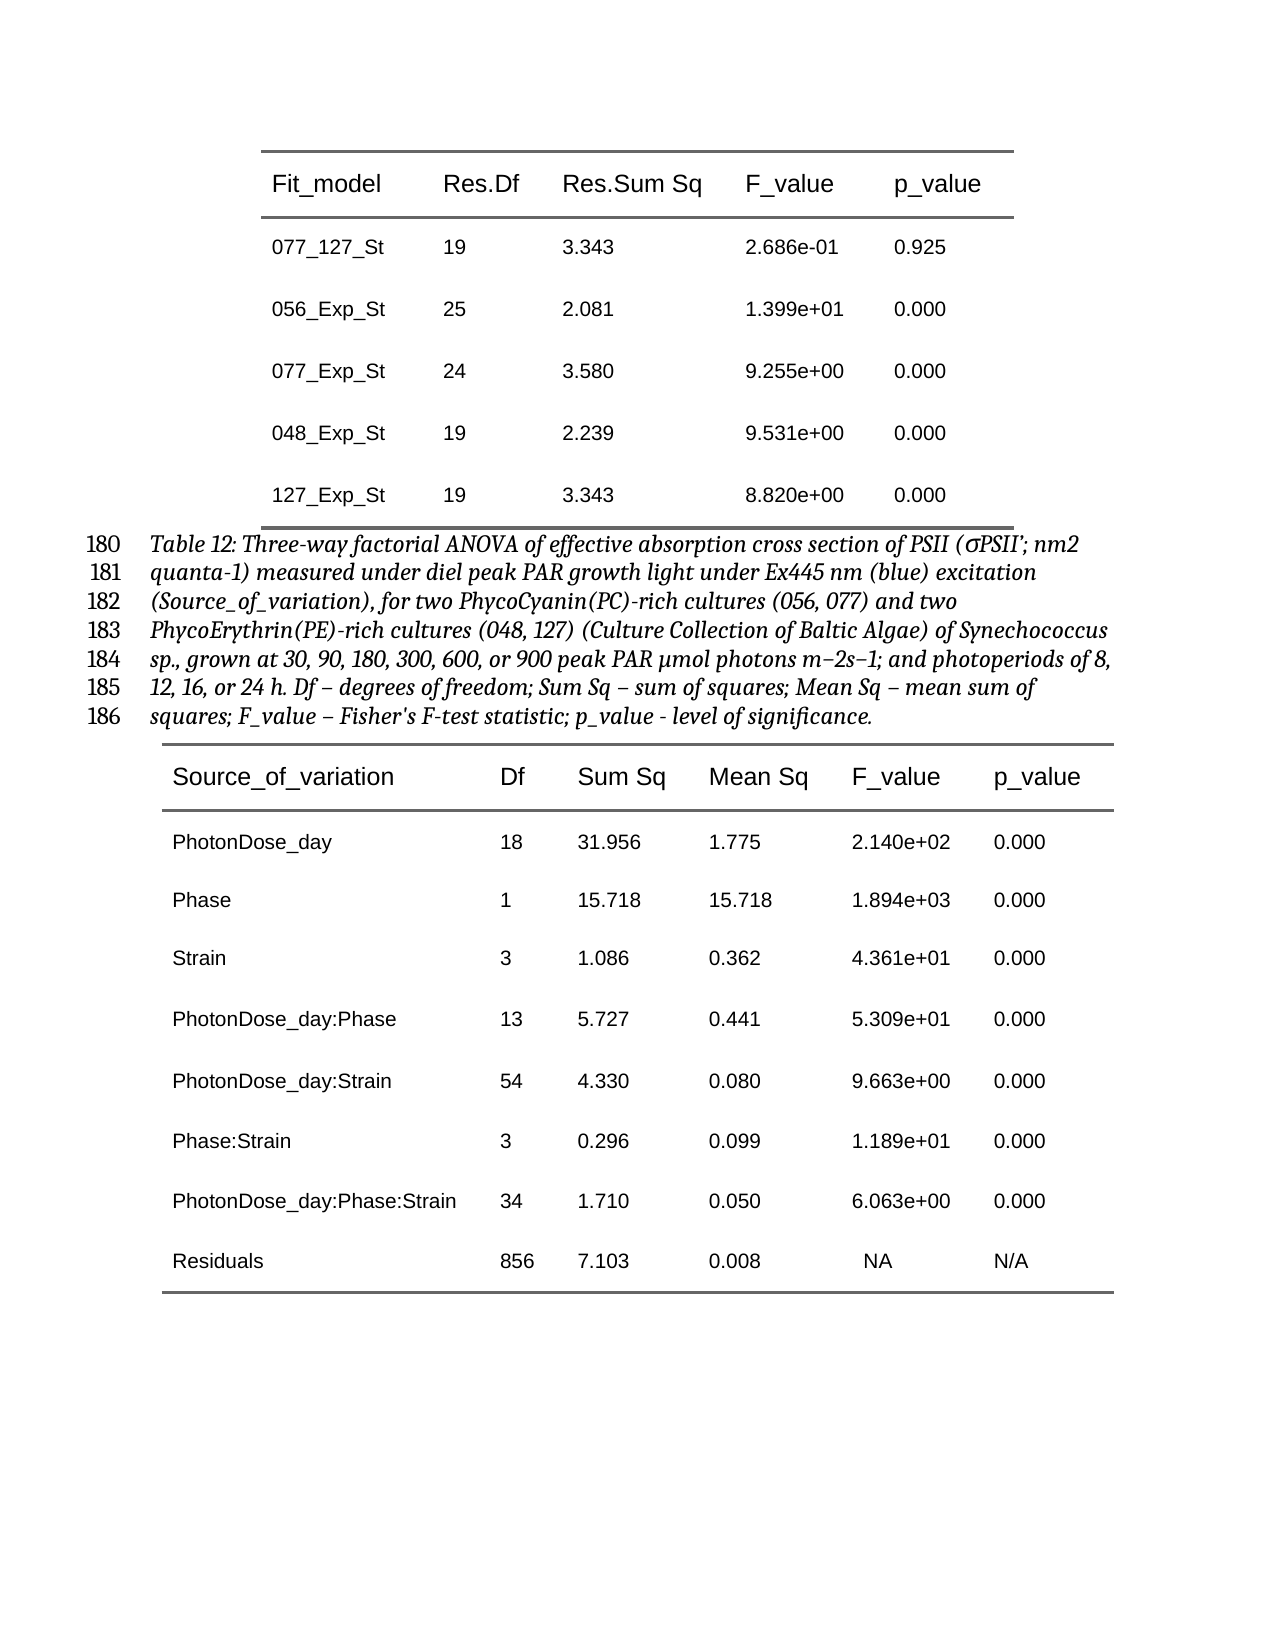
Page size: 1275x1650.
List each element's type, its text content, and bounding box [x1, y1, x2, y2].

table_cell 15.718 [567, 871, 698, 929]
table_cell 0.000 [884, 340, 1014, 402]
table_cell 7.103 [567, 1233, 698, 1291]
table_cell 0.296 [567, 1112, 698, 1170]
table_cell 127_Exp_St [261, 464, 432, 526]
table_cell 0.000 [884, 402, 1014, 464]
table_cell 34 [489, 1170, 567, 1232]
table_cell 2.686e-01 [735, 219, 883, 278]
table_cell 1.775 [698, 812, 841, 871]
table_cell 5.727 [567, 988, 698, 1049]
table_cell NA [841, 1233, 983, 1291]
table_cell 19 [433, 402, 552, 464]
table_cell 24 [433, 340, 552, 402]
table_cell 3.343 [552, 464, 735, 526]
table_cell 4.361e+01 [841, 929, 983, 987]
table_cell 0.925 [884, 219, 1014, 278]
table_cell 1.894e+03 [841, 871, 983, 929]
table_cell 0.000 [983, 871, 1113, 929]
table_cell 3 [489, 1112, 567, 1170]
table_cell 5.309e+01 [841, 988, 983, 1049]
table_cell 0.362 [698, 929, 841, 987]
table_cell 0.000 [884, 278, 1014, 340]
table_cell 9.663e+00 [841, 1050, 983, 1112]
table_cell 0.000 [983, 988, 1113, 1049]
table_cell 9.255e+00 [735, 340, 883, 402]
table_header Fit_model [261, 153, 432, 216]
table_cell Phase:Strain [162, 1112, 489, 1170]
table_cell 077_127_St [261, 219, 432, 278]
table_cell 19 [433, 219, 552, 278]
table_header Sum Sq [567, 746, 698, 809]
table_cell 15.718 [698, 871, 841, 929]
table_header Mean Sq [698, 746, 841, 809]
table_cell 9.531e+00 [735, 402, 883, 464]
table_cell 0.000 [983, 1170, 1113, 1232]
table_cell 54 [489, 1050, 567, 1112]
table_cell Residuals [162, 1233, 489, 1291]
table_cell 056_Exp_St [261, 278, 432, 340]
table_header Res.Df [433, 153, 552, 216]
table_cell 2.239 [552, 402, 735, 464]
table_cell 0.000 [983, 929, 1113, 987]
table_header p_value [884, 153, 1014, 216]
table_cell 1 [489, 871, 567, 929]
table_cell 856 [489, 1233, 567, 1291]
table_cell Phase [162, 871, 489, 929]
table_cell 4.330 [567, 1050, 698, 1112]
table_cell 0.441 [698, 988, 841, 1049]
table_header p_value [983, 746, 1113, 809]
text Table 12: Three-way factorial ANOVA of effective absorption cross section of PSII (σPSII’; nm2 quanta-1) measured under diel peak PAR growth light under Ex445 nm (blue) excitation (Source_of_variation), for two PhycoCyanin(PC)-rich cultures (056, 077) and two PhycoErythrin(PE)-rich cultures (048, 127) (Culture Collection of Baltic Algae) of Synechococcus sp., grown at 30, 90, 180, 300, 600, or 900 peak PAR µmol photons m−2s−1; and photoperiods of 8, 12, 16, or 24 h. Df – degrees of freedom; Sum Sq – sum of squares; Mean Sq – mean sum of squares; F_value – Fisher's F-test statistic; p_value - level of significance. [150, 529, 1125, 731]
table_header F_value [841, 746, 983, 809]
table_cell Strain [162, 929, 489, 987]
table_cell 25 [433, 278, 552, 340]
table_cell 1.086 [567, 929, 698, 987]
table_cell 1.189e+01 [841, 1112, 983, 1170]
table_cell 1.399e+01 [735, 278, 883, 340]
table_cell 2.081 [552, 278, 735, 340]
table_cell 048_Exp_St [261, 402, 432, 464]
table_cell 0.000 [983, 812, 1113, 871]
table_cell 0.000 [983, 1050, 1113, 1112]
table_cell 18 [489, 812, 567, 871]
table_cell 13 [489, 988, 567, 1049]
table_cell N/A [983, 1233, 1113, 1291]
table_cell 0.000 [983, 1112, 1113, 1170]
table_cell 8.820e+00 [735, 464, 883, 526]
table_header Source_of_variation [162, 746, 489, 809]
table_header Res.Sum Sq [552, 153, 735, 216]
table_cell 3 [489, 929, 567, 987]
table_header F_value [735, 153, 883, 216]
table_cell 0.000 [884, 464, 1014, 526]
table_cell 3.343 [552, 219, 735, 278]
table_cell 0.080 [698, 1050, 841, 1112]
table_cell 6.063e+00 [841, 1170, 983, 1232]
table_cell PhotonDose_day:Phase [162, 988, 489, 1049]
table_cell 2.140e+02 [841, 812, 983, 871]
table_cell 0.008 [698, 1233, 841, 1291]
table_cell 19 [433, 464, 552, 526]
table_cell 31.956 [567, 812, 698, 871]
table_cell 0.050 [698, 1170, 841, 1232]
table_cell PhotonDose_day:Strain [162, 1050, 489, 1112]
table_header Df [489, 746, 567, 809]
table_cell PhotonDose_day [162, 812, 489, 871]
table_cell PhotonDose_day:Phase:Strain [162, 1170, 489, 1232]
table_cell 1.710 [567, 1170, 698, 1232]
table_cell 3.580 [552, 340, 735, 402]
table_cell 0.099 [698, 1112, 841, 1170]
table_cell 077_Exp_St [261, 340, 432, 402]
